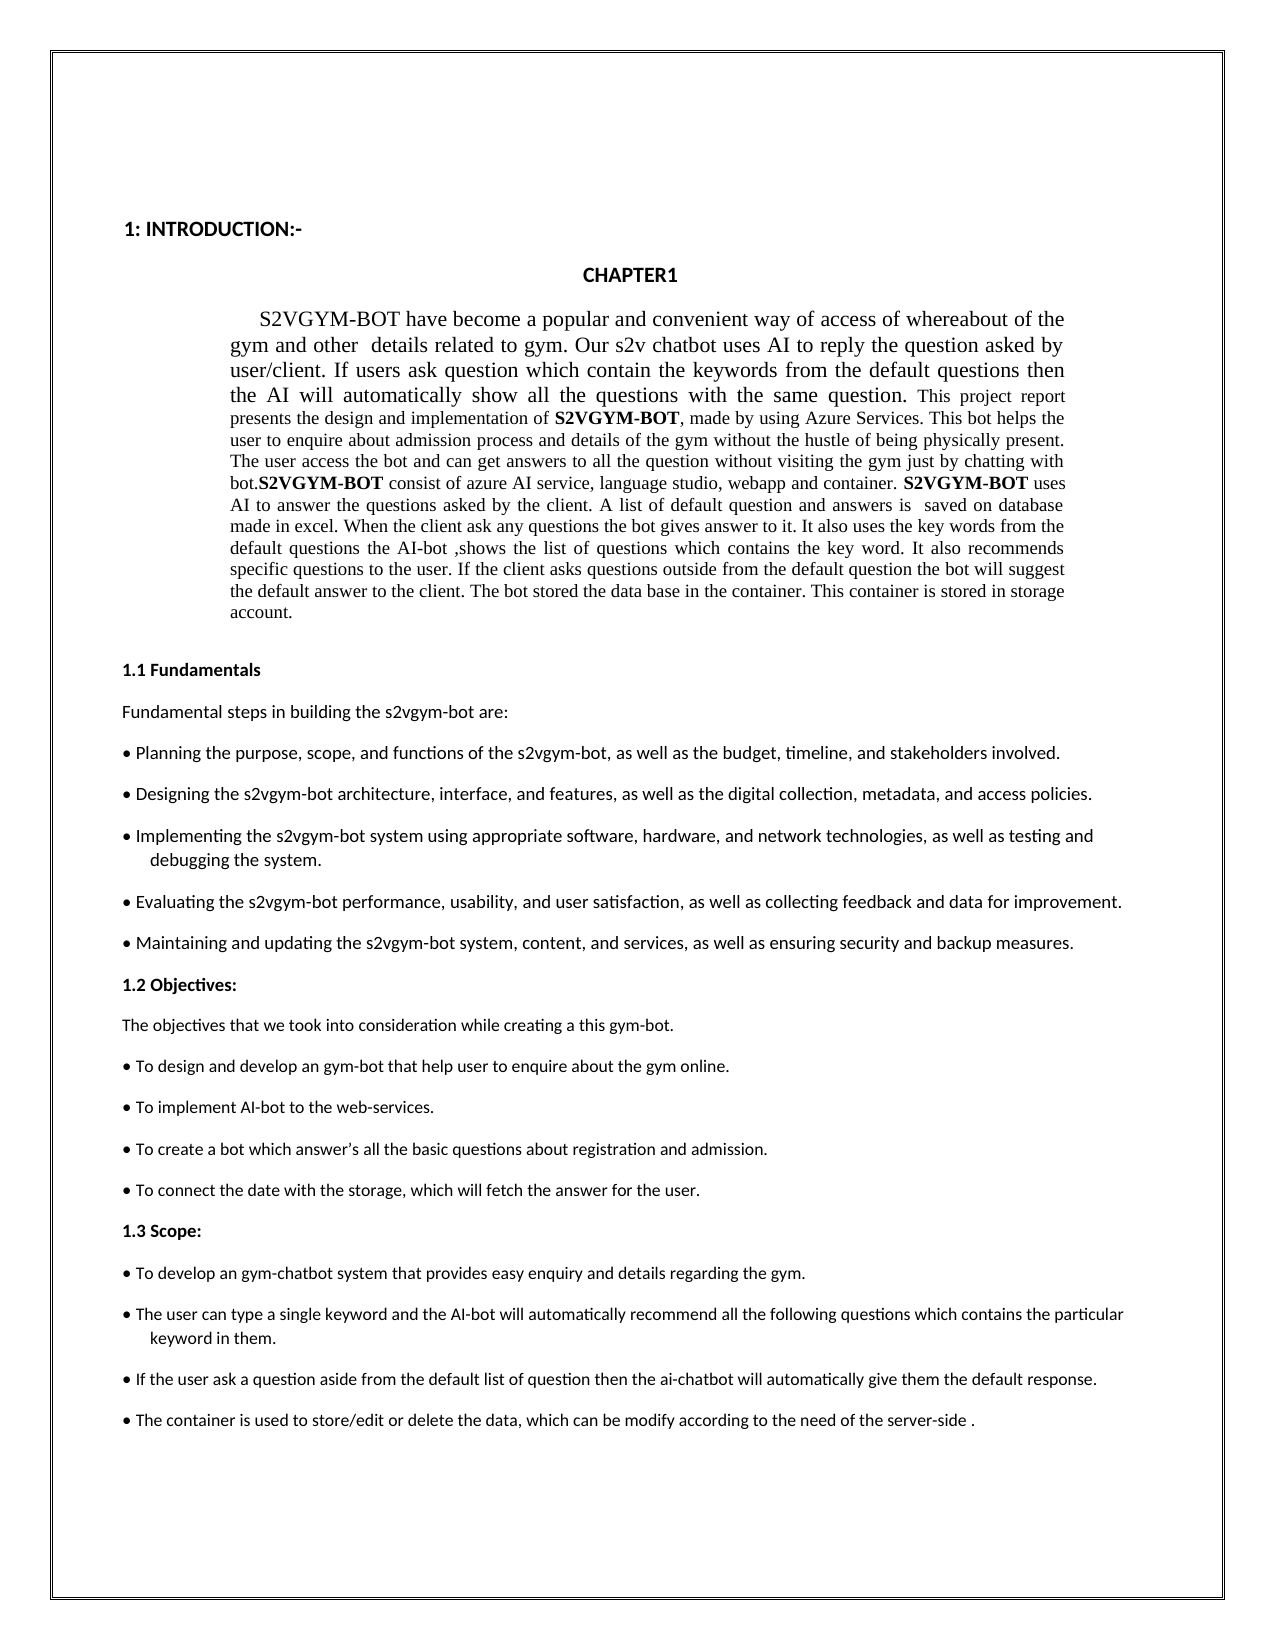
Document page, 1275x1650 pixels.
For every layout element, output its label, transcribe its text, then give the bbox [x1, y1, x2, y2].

text The objectives that we took into consideration while creating a this gym-bot. [122, 1014, 1125, 1036]
text • Designing the s2vgym-bot architecture, interface, and features, as well as the digital collection, metadata, and access policies. [122, 783, 1125, 806]
text S2VGYM-BOT have become a popular and convenient way of access of whereabout of the gym and other details related to gym. Our s2v chatbot uses AI to reply the question asked by user/client. If users ask question which contain the keywords from the default questions then the AI will automatically show all the questions with the same question. This project report presents the design and implementation of S2VGYM-BOT, made by using Azure Services. This bot helps the user to enquire about admission process and details of the gym without the hustle of being physically present. The user access the bot and can get answers to all the question without visiting the gym just by chatting with bot.S2VGYM-BOT consist of azure AI service, language studio, webapp and container. S2VGYM-BOT uses AI to answer the questions asked by the client. A list of default question and answers is saved on database made in excel. When the client ask any questions the bot gives answer to it. It also uses the key words from the default questions the AI-bot ,shows the list of questions which contains the key word. It also recommends specific questions to the user. If the client asks questions outside from the default question the bot will suggest the default answer to the client. The bot stored the data base in the container. This container is stored in storage account. [230, 306, 1066, 623]
text CHAPTER1 [123, 261, 1125, 288]
text 1.3 Scope: [122, 1219, 1125, 1242]
text • The container is used to store/edit or delete the data, which can be modify according to the need of the server-side . [122, 1408, 1125, 1431]
text • To design and develop an gym-bot that help user to enquire about the gym online. [122, 1054, 1125, 1077]
text • Evaluating the s2vgym-bot performance, usability, and user satisfaction, as well as collecting feedback and data for improvement. [122, 890, 1125, 913]
text 1.2 Objectives: [122, 973, 1125, 996]
text 1.1 Fundamentals [122, 658, 1125, 681]
text • The user can type a single keyword and the AI-bot will automatically recommend all the following questions which contains the particular keyword in them. [122, 1302, 1125, 1348]
text Fundamental steps in building the s2vgym-bot are: [122, 700, 1125, 723]
text 1: INTRODUCTION:- [123, 216, 1125, 242]
text • To implement AI-bot to the web-services. [122, 1095, 1125, 1118]
text • Implementing the s2vgym-bot system using appropriate software, hardware, and network technologies, as well as testing and debugging the system. [122, 824, 1125, 872]
text • To connect the date with the storage, which will fetch the answer for the user. [122, 1178, 1125, 1201]
text • Planning the purpose, scope, and functions of the s2vgym-bot, as well as the budget, timeline, and stakeholders involved. [122, 741, 1125, 764]
text • To create a bot which answer’s all the basic questions about registration and admission. [122, 1137, 1125, 1160]
text • Maintaining and updating the s2vgym-bot system, content, and services, as well as ensuring security and backup measures. [122, 931, 1125, 954]
text • If the user ask a question aside from the default list of question then the ai-chatbot will automatically give them the default response. [122, 1367, 1125, 1390]
text • To develop an gym-chatbot system that provides easy enquiry and details regarding the gym. [122, 1261, 1125, 1284]
